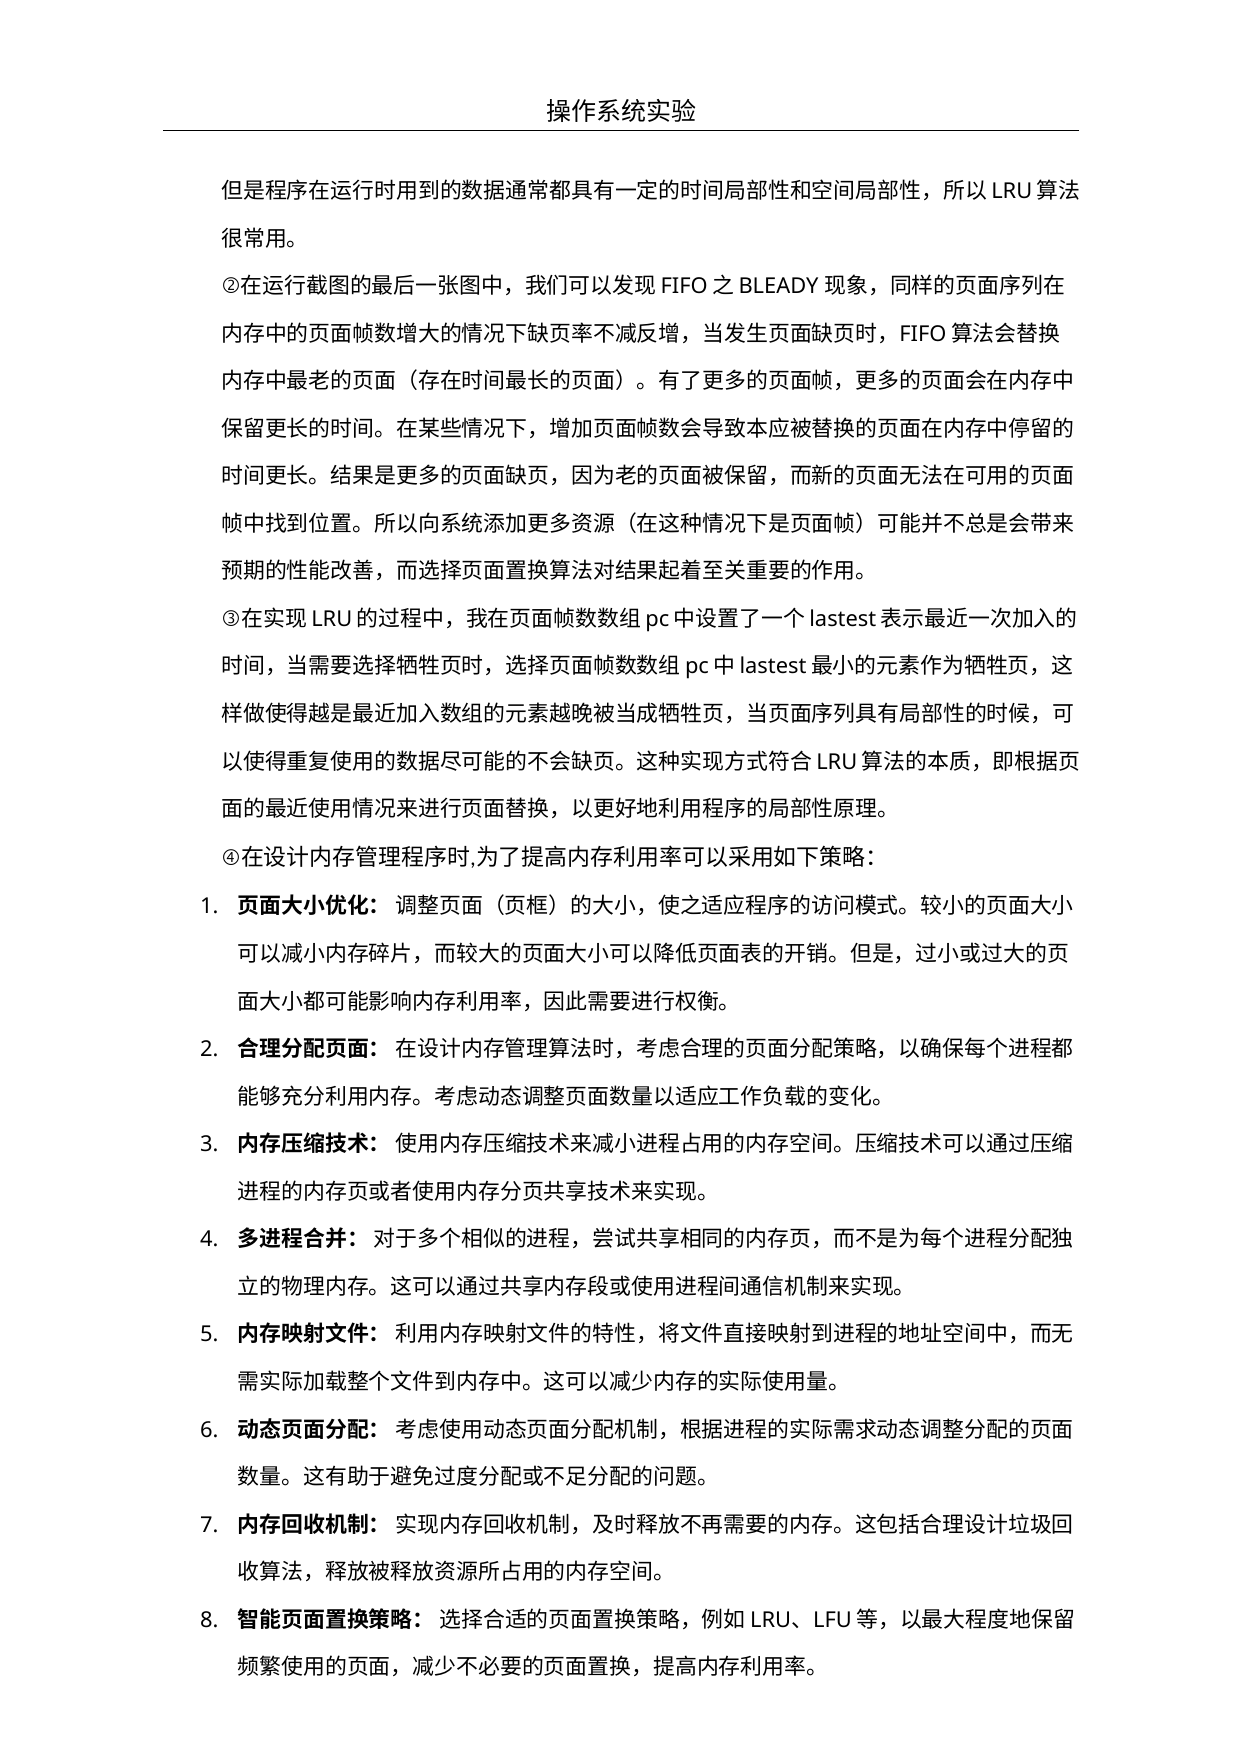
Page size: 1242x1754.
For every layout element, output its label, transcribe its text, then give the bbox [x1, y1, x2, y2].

list 内存回收机制： 实现内存回收机制，及时释放不再需要的内存。这包括合理设计垃圾回收算法，释放被释放资源所占用的内存空间。 [200, 1507, 1081, 1586]
text 在运行截图的最后一张图中，我们可以发现FIFO之BLEADY 现象，同样的页面序列在内存中的页面帧数增大的情况下缺页率不减反增，当发生页面缺页时，FIFO算法会替换内存中最老的页面（存在时间最长的页面）。有了更多的页面帧，更多的页面会在内存中保留更长的时间。在某些情况下，增加页面帧数会导致本应被替换的页面在内存中停留的时间更长。结果是更多的页面缺页，因为老的页面被保留，而新的页面无法在可用的页面帧中找到位置。所以向系统添加更多资源（在这种情况下是页面帧）可能并不总是会带来预期的性能改善，而选择页面置换算法对结果起着至关重要的作用。 [221, 268, 1081, 585]
text 但是程序在运行时用到的数据通常都具有一定的时间局部性和空间局部性，所以LRU算法很常用。 [221, 173, 1081, 252]
list 合理分配页面： 在设计内存管理算法时，考虑合理的页面分配策略，以确保每个进程都能够充分利用内存。考虑动态调整页面数量以适应工作负载的变化。 [200, 1031, 1081, 1110]
text 在实现LRU的过程中，我在页面帧数数组pc中设置了一个lastest表示最近一次加入的时间，当需要选择牺牲页时，选择页面帧数数组pc中lastest最小的元素作为牺牲页，这样做使得越是最近加入数组的元素越晚被当成牺牲页，当页面序列具有局部性的时候，可以使得重复使用的数据尽可能的不会缺页。这种实现方式符合LRU算法的本质，即根据页面的最近使用情况来进行页面替换，以更好地利用程序的局部性原理。 [221, 601, 1081, 823]
list 多进程合并： 对于多个相似的进程，尝试共享相同的内存页，而不是为每个进程分配独立的物理内存。这可以通过共享内存段或使用进程间通信机制来实现。 [200, 1221, 1081, 1301]
list 智能页面置换策略： 选择合适的页面置换策略，例如LRU、LFU等，以最大程度地保留频繁使用的页面，减少不必要的页面置换，提高内存利用率。 [200, 1602, 1081, 1681]
list 页面大小优化： 调整页面（页框）的大小，使之适应程序的访问模式。较小的页面大小可以减小内存碎片，而较大的页面大小可以降低页面表的开销。但是，过小或过大的页面大小都可能影响内存利用率，因此需要进行权衡。 [200, 888, 1081, 1015]
list 内存压缩技术： 使用内存压缩技术来减小进程占用的内存空间。压缩技术可以通过压缩进程的内存页或者使用内存分页共享技术来实现。 [200, 1126, 1081, 1206]
text 在设计内存管理程序时,为了提高内存利用率可以采用如下策略： [221, 839, 1081, 872]
list 内存映射文件： 利用内存映射文件的特性，将文件直接映射到进程的地址空间中，而无需实际加载整个文件到内存中。这可以减少内存的实际使用量。 [200, 1316, 1081, 1396]
list 动态页面分配： 考虑使用动态页面分配机制，根据进程的实际需求动态调整分配的页面数量。这有助于避免过度分配或不足分配的问题。 [200, 1412, 1081, 1491]
